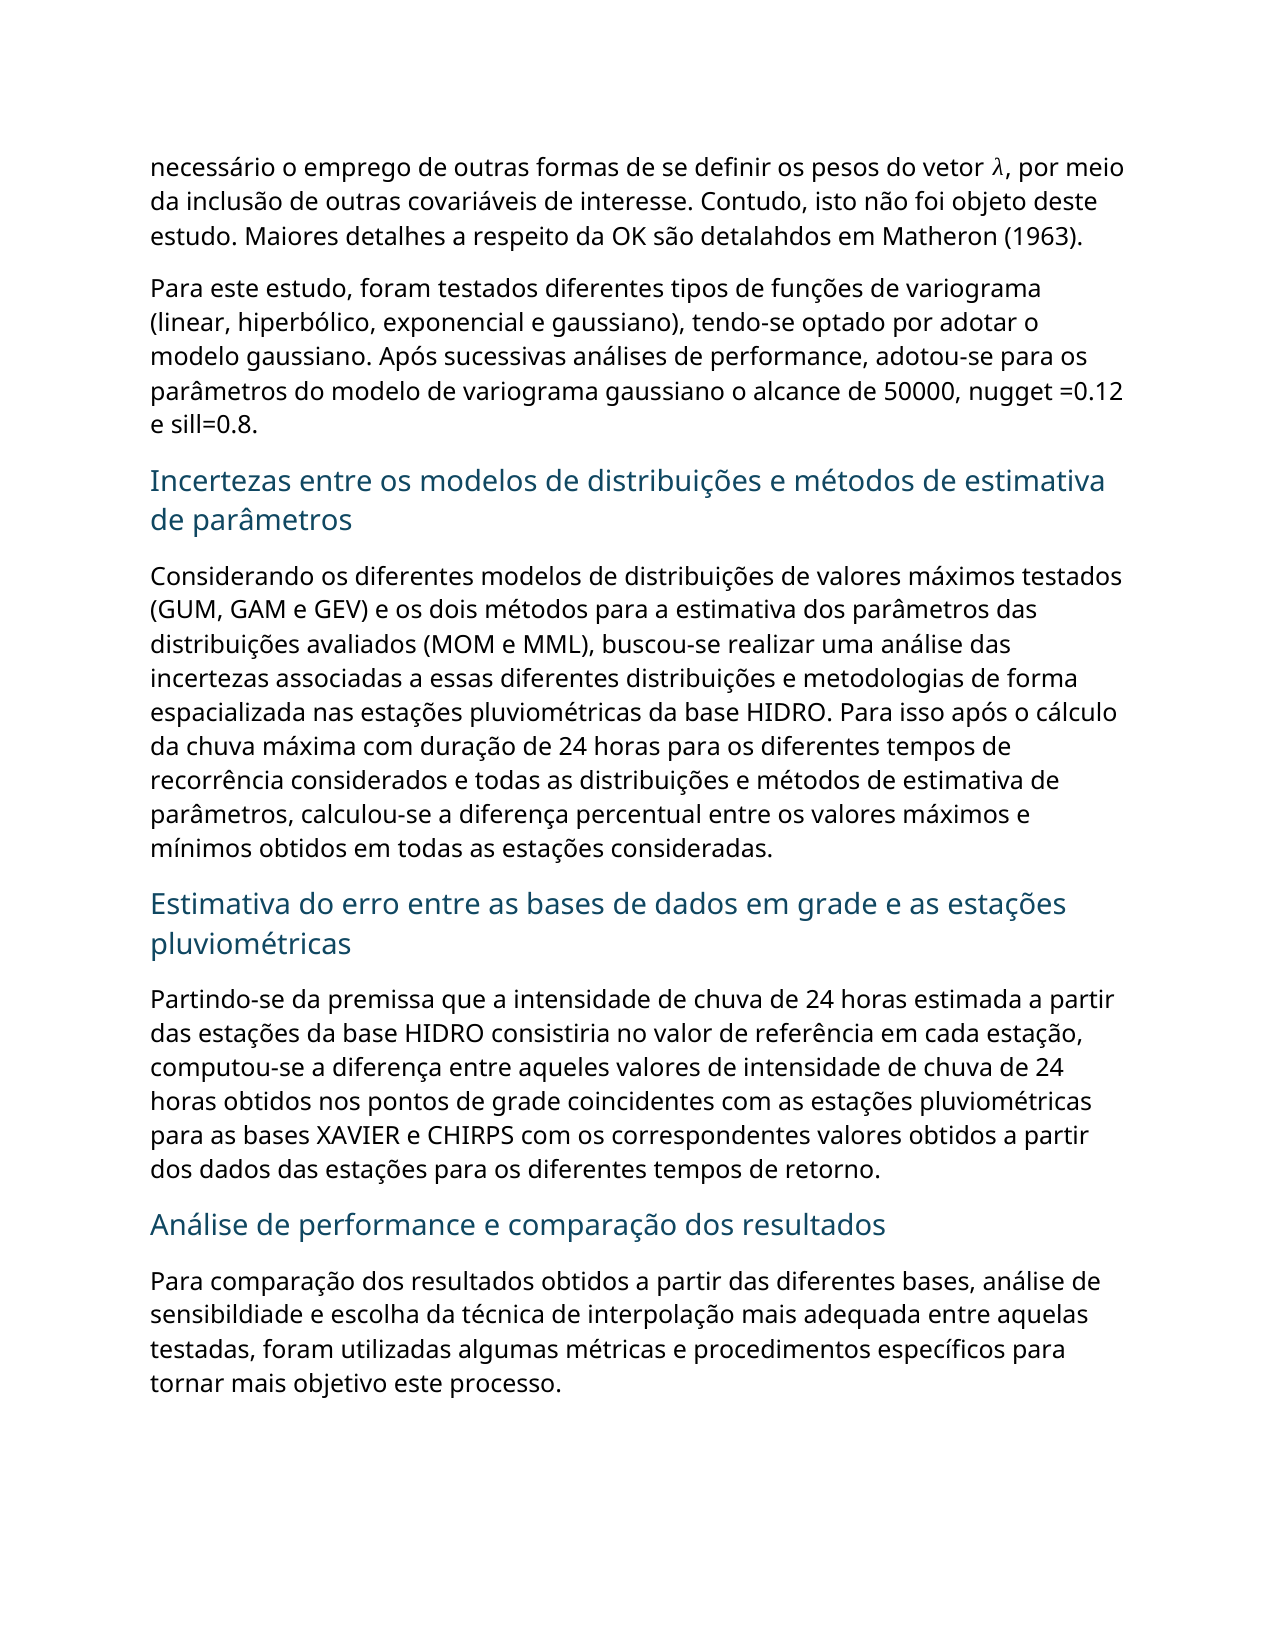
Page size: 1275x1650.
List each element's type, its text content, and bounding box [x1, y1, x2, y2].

text Partindo-se da premissa que a intensidade de chuva de 24 horas estimada a partir das estações da base HIDRO consistiria no valor de referência em cada estação, computou-se a diferença entre aqueles valores de intensidade de chuva de 24 horas obtidos nos pontos de grade coincidentes com as estações pluviométricas para as bases XAVIER e CHIRPS com os correspondentes valores obtidos a partir dos dados das estações para os diferentes tempos de retorno. [150, 982, 1125, 1186]
text Para este estudo, foram testados diferentes tipos de funções de variograma (linear, hiperbólico, exponencial e gaussiano), tendo-se optado por adotar o modelo gaussiano. Após sucessivas análises de performance, adotou-se para os parâmetros do modelo de variograma gaussiano o alcance de 50000, nugget =0.12 e sill=0.8. [150, 271, 1125, 441]
subtitle Incertezas entre os modelos de distribuições e métodos de estimativa de parâmetros [150, 460, 1125, 539]
text Para comparação dos resultados obtidos a partir das diferentes bases, análise de sensibildiade e escolha da técnica de interpolação mais adequada entre aquelas testadas, foram utilizadas algumas métricas e procedimentos específicos para tornar mais objetivo este processo. [150, 1263, 1125, 1399]
text Considerando os diferentes modelos de distribuições de valores máximos testados (GUM, GAM e GEV) e os dois métodos para a estimativa dos parâmetros das distribuições avaliados (MOM e MML), buscou-se realizar uma análise das incertezas associadas a essas diferentes distribuições e metodologias de forma espacializada nas estações pluviométricas da base HIDRO. Para isso após o cálculo da chuva máxima com duração de 24 horas para os diferentes tempos de recorrência considerados e todas as distribuições e métodos de estimativa de parâmetros, calculou-se a diferença percentual entre os valores máximos e mínimos obtidos em todas as estações consideradas. [150, 558, 1125, 865]
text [150, 150, 1125, 252]
subtitle Estimativa do erro entre as bases de dados em grade e as estações pluviométricas [150, 883, 1125, 963]
subtitle Análise de performance e comparação dos resultados [150, 1205, 1125, 1244]
